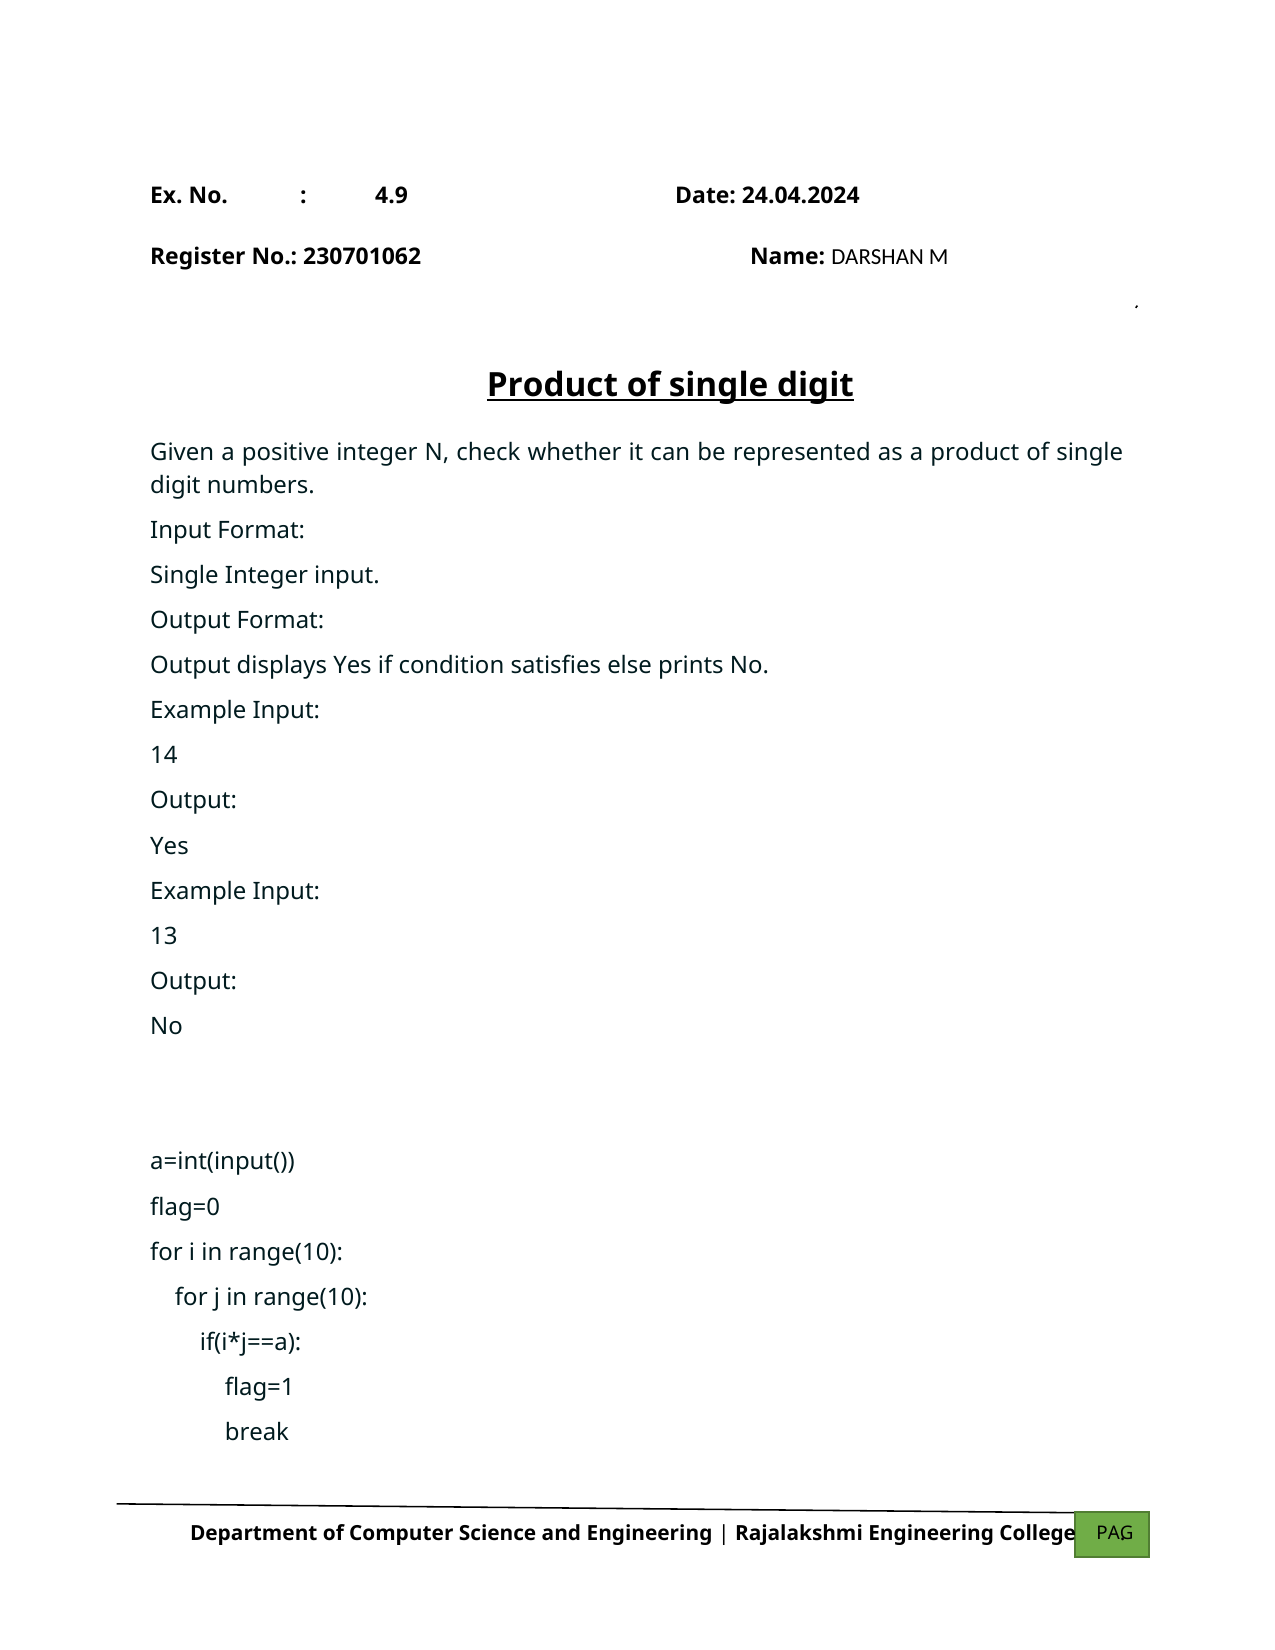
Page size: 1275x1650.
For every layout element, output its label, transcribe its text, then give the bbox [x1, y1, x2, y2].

text Output: [150, 783, 1125, 816]
text 14 [150, 738, 1125, 771]
text for i in range(10): [150, 1234, 1125, 1267]
text Single Integer input. [150, 558, 1125, 590]
text Output: [150, 964, 1125, 996]
text Example Input: [150, 693, 1125, 726]
text for j in range(10): [150, 1279, 1125, 1312]
text Register No.: 230701062 Name: DARSHAN M [150, 239, 1125, 271]
text a=int(input()) [150, 1144, 1125, 1177]
text Output displays Yes if condition satisfies else prints No. [150, 648, 1125, 681]
text Ex. No. : 4.9 Date: 24.04.2024 [150, 179, 1125, 210]
text Output Format: [150, 603, 1125, 636]
text flag=1 [150, 1370, 1125, 1402]
text Input Format: [150, 513, 1125, 545]
text if(i*j==a): [150, 1324, 1125, 1357]
text Example Input: [150, 873, 1125, 906]
text Given a positive integer N, check whether it can be represented as a product of single digit numbers. [150, 435, 1125, 500]
text No [150, 1009, 1125, 1041]
text flag=0 [150, 1189, 1125, 1222]
text Product of single digit [216, 360, 1125, 406]
text Yes [150, 828, 1125, 861]
text break [150, 1415, 1125, 1447]
text 13 [150, 919, 1125, 951]
